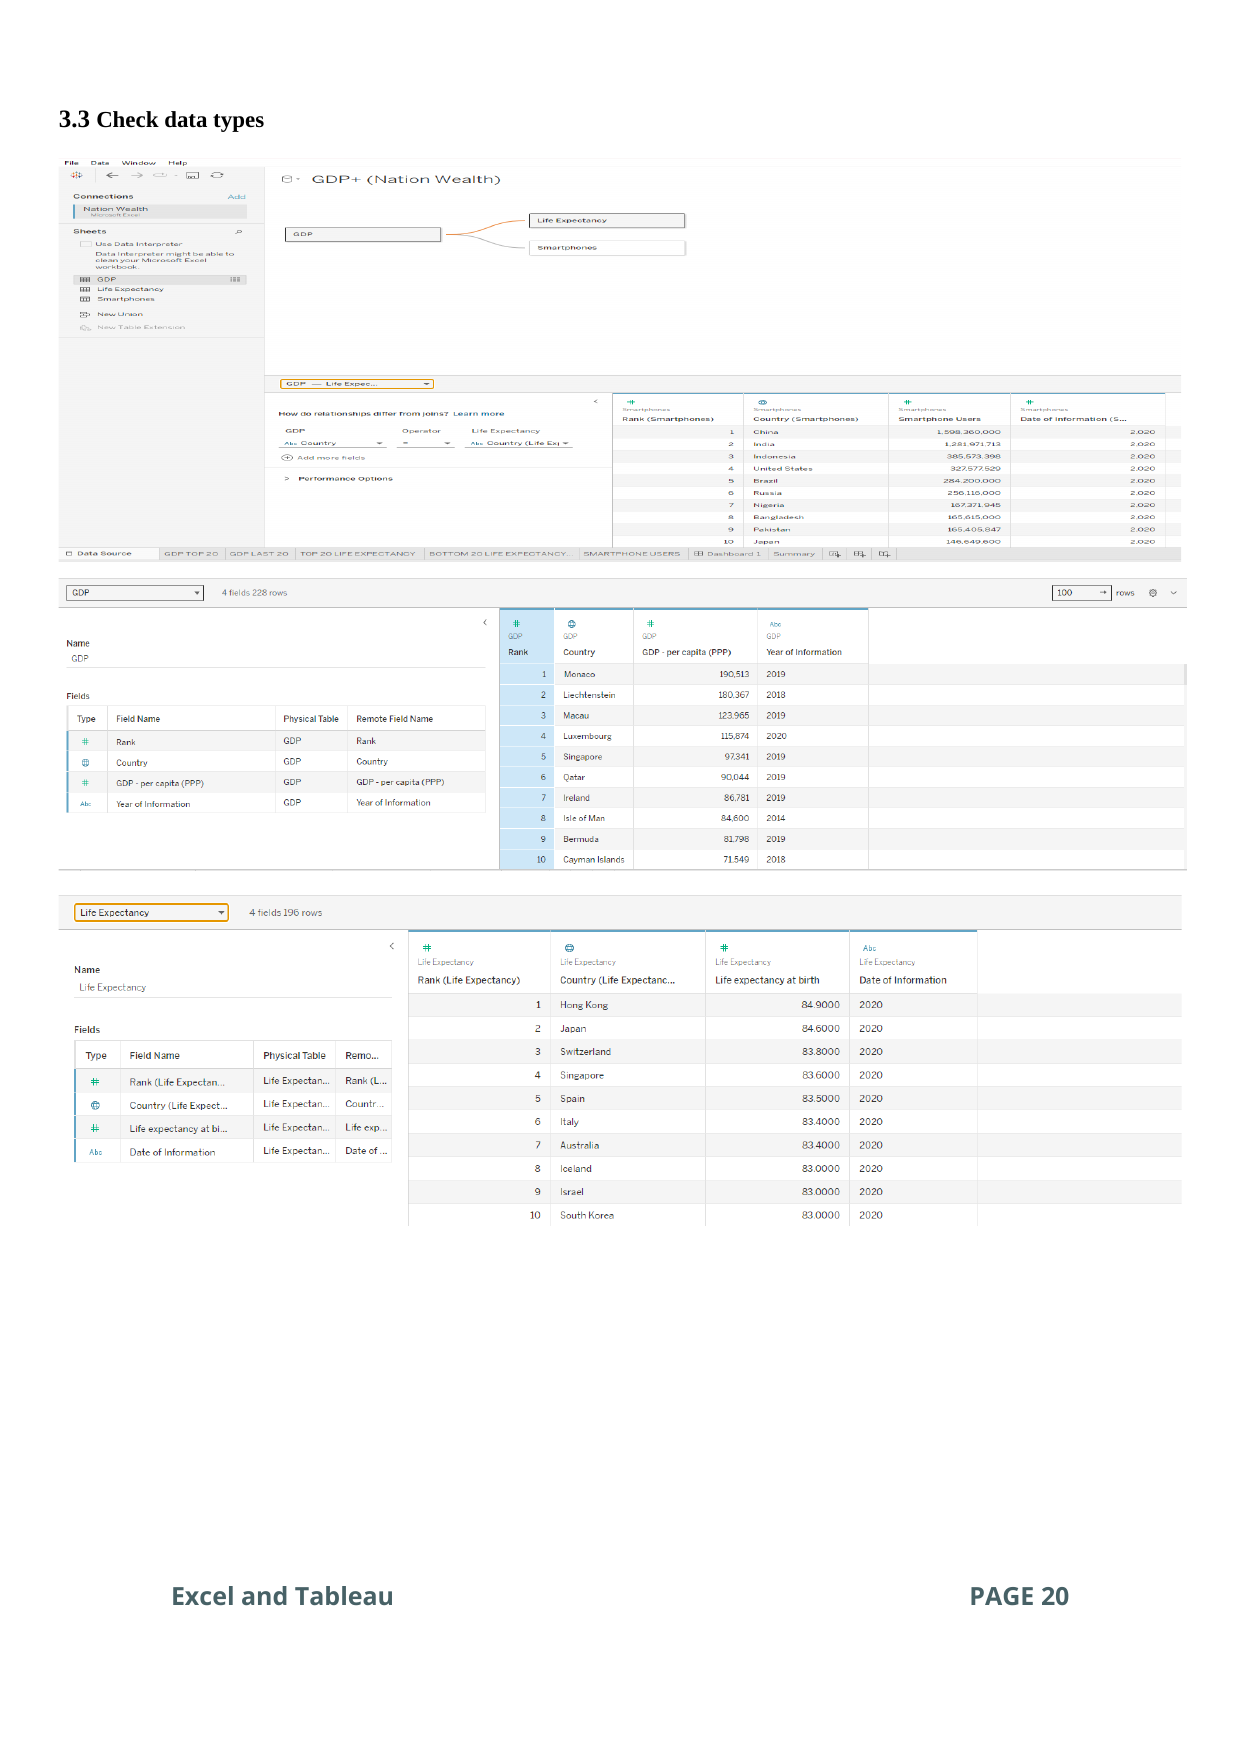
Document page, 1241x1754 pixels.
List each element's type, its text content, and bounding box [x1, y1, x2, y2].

picture [58, 158, 1187, 871]
picture [58, 875, 1182, 1226]
text 3.3 Check data types [58, 104, 1182, 132]
